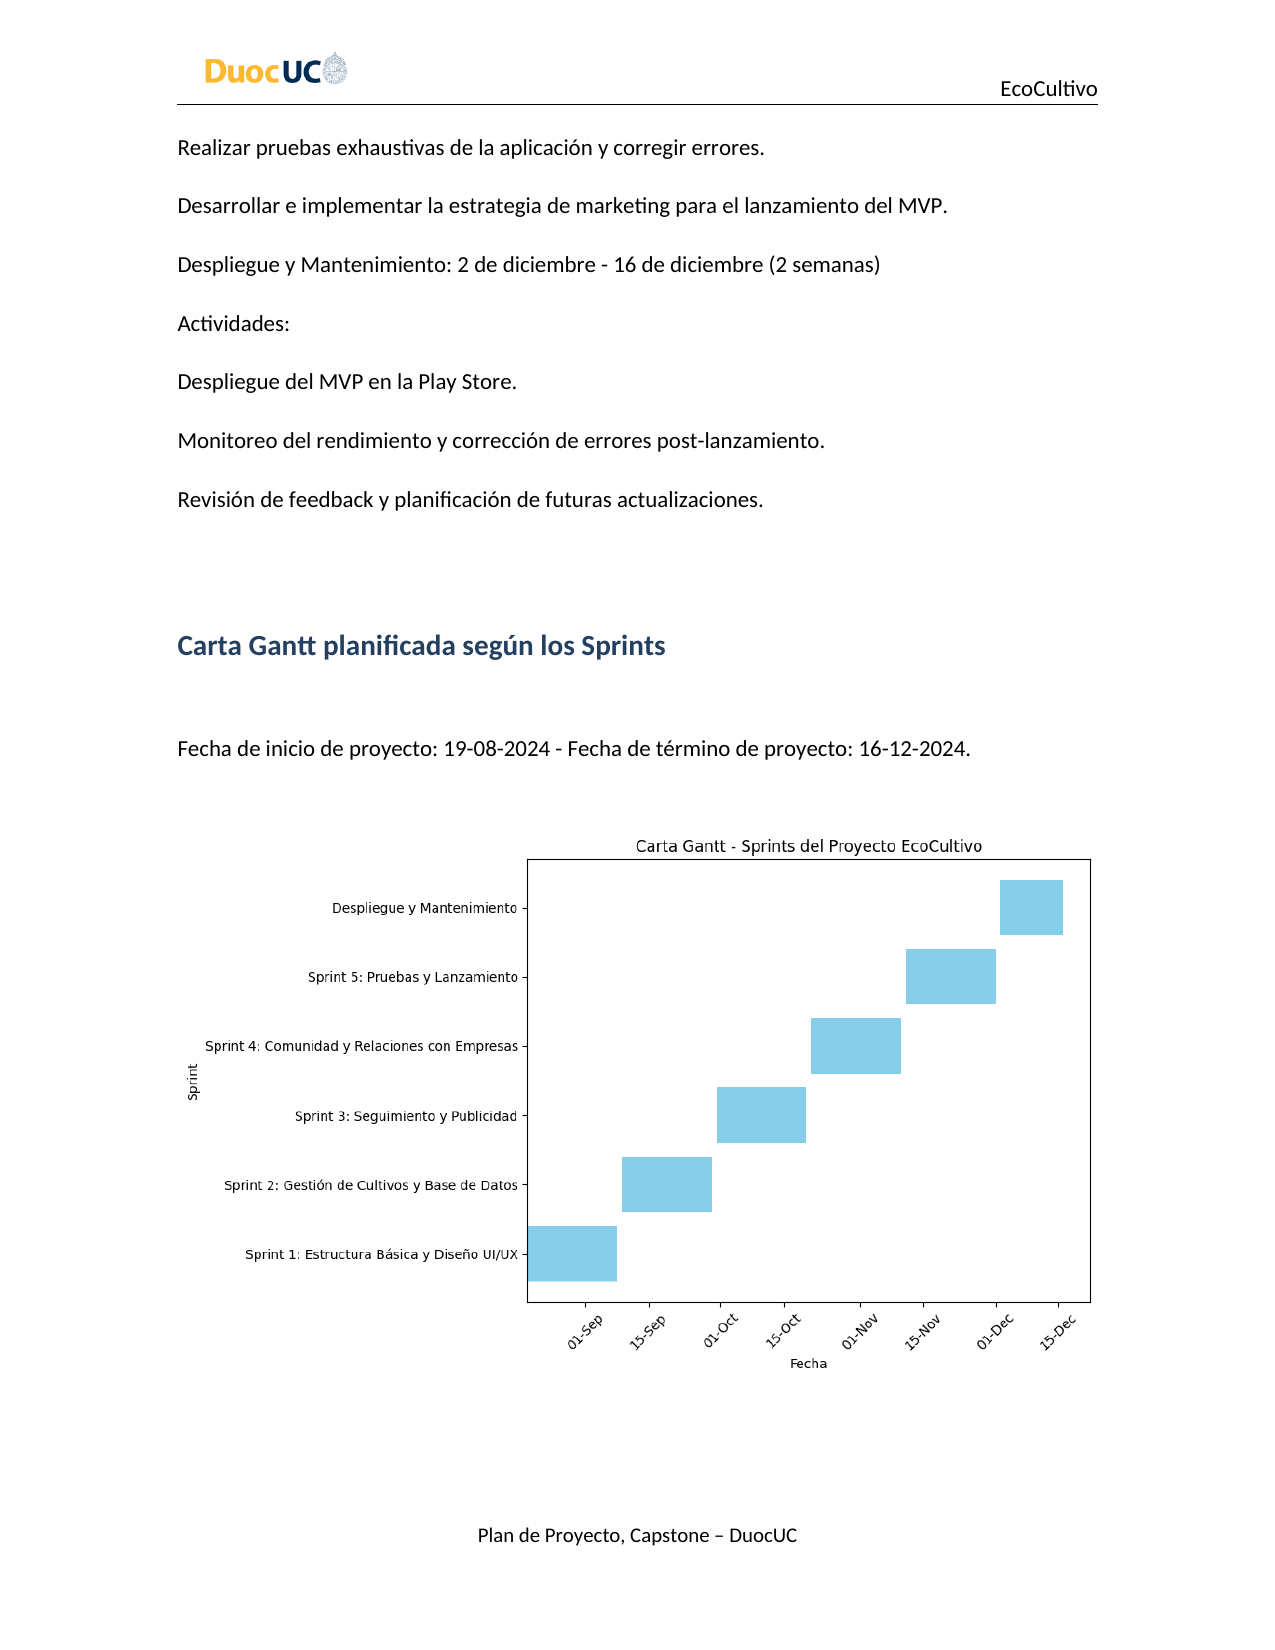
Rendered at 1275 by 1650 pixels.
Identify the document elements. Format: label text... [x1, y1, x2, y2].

text Revisión de feedback y planificación de futuras actualizaciones. [177, 485, 1098, 513]
text Realizar pruebas exhaustivas de la aplicación y corregir errores. [177, 133, 1098, 161]
text Despliegue y Mantenimiento: 2 de diciembre - 16 de diciembre (2 semanas) [177, 250, 1098, 278]
subtitle Carta Gantt planificada según los Sprints [177, 627, 1098, 663]
text Fecha de inicio de proyecto: 19-08-2024 - Fecha de término de proyecto: 16-12-2024. [177, 685, 1098, 829]
text Desarrollar e implementar la estrategia de marketing para el lanzamiento del MVP. [177, 192, 1098, 219]
text Monitoreo del rendimiento y corrección de errores post-lanzamiento. [177, 426, 1098, 454]
text Despliegue del MVP en la Play Store. [177, 367, 1098, 396]
picture [198, 48, 352, 87]
picture [177, 829, 1098, 1380]
text Actividades: [177, 309, 1098, 337]
